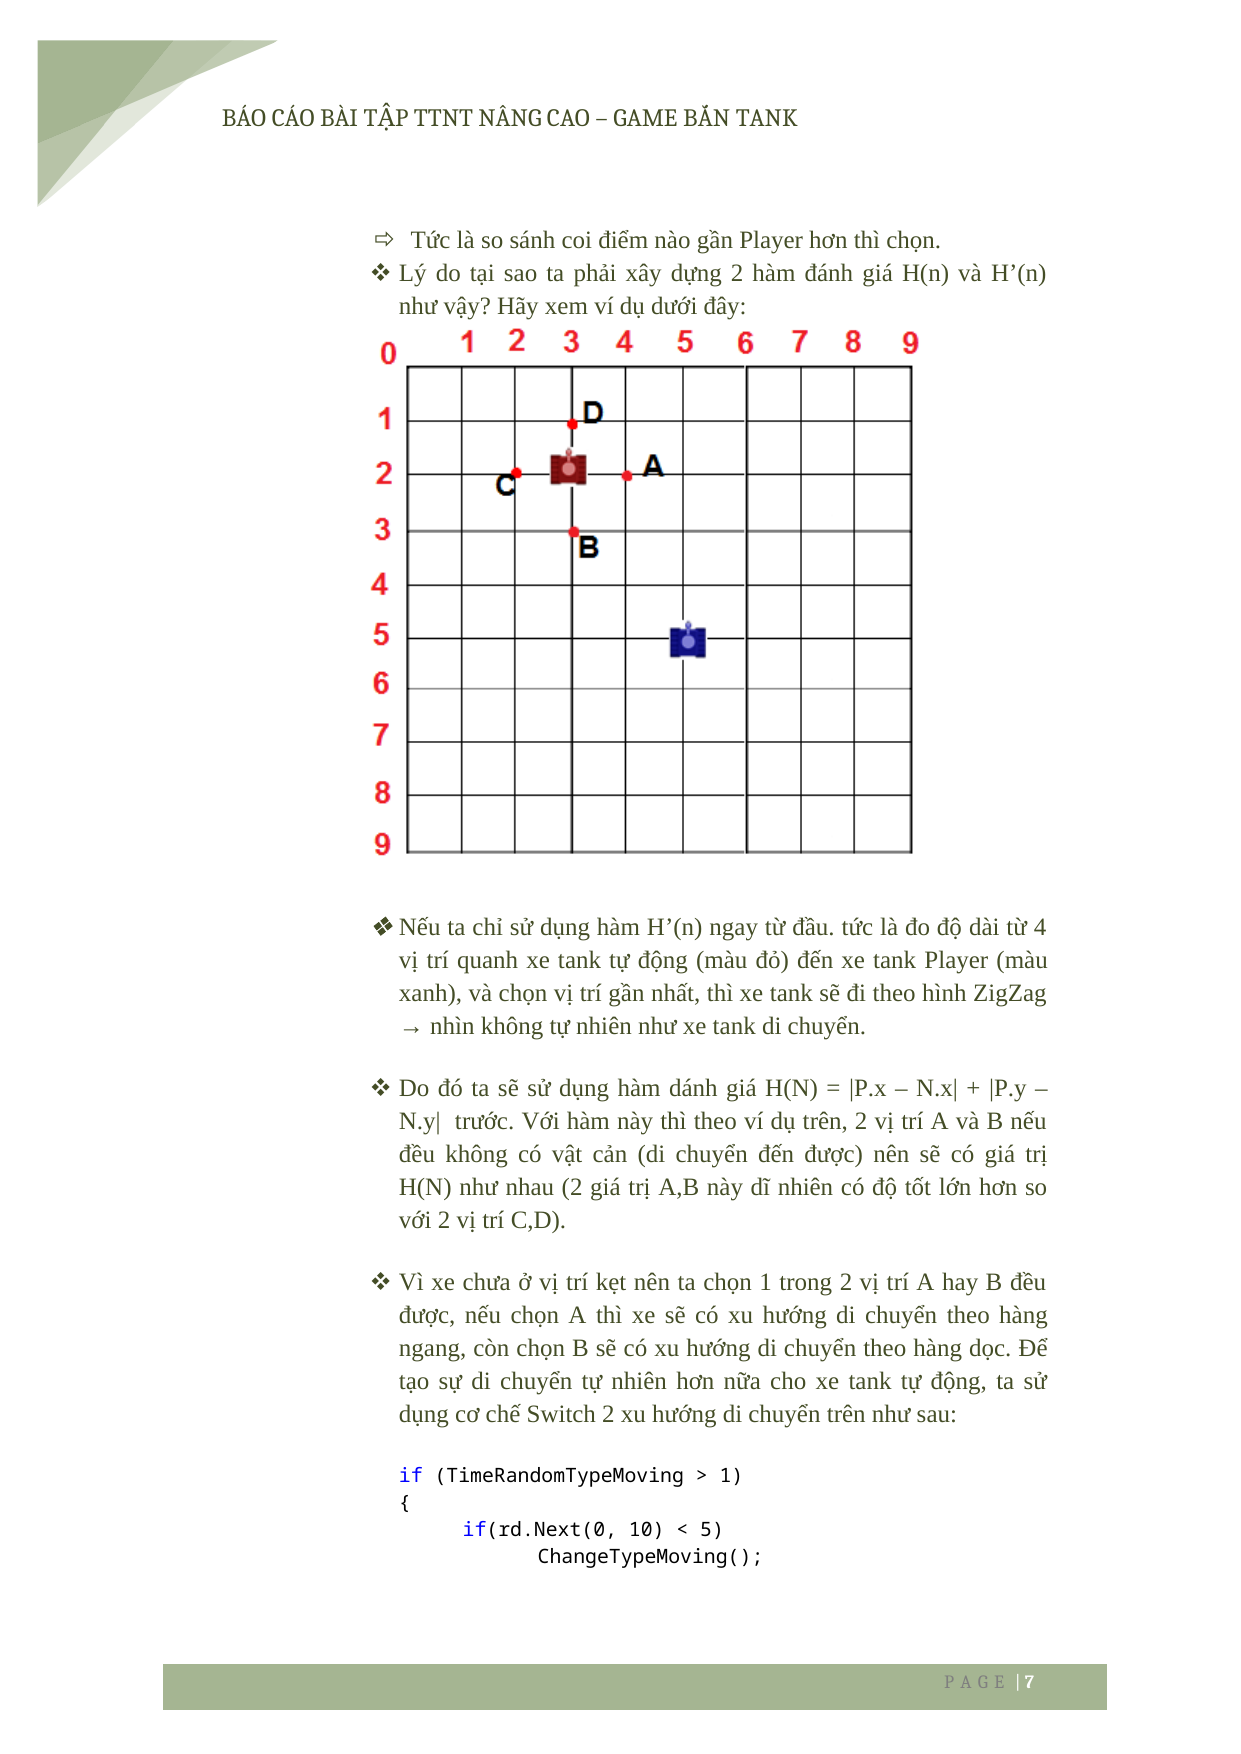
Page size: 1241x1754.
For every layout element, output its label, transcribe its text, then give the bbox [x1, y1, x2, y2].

text if(rd.Next(0, 10) < 5) [399, 1516, 1048, 1543]
picture [274, 111, 279, 125]
list Tức là so sánh coi điểm nào gần Player hơn thì chọn. [373, 225, 1048, 254]
list Nếu ta chỉ sử dụng hàm H’(n) ngay từ đầu. tức là đo độ dài từ 4 vị trí quanh xe tank tự động (màu đỏ) đến xe tank Player (màu xanh), và chọn vị trí gần nhất, thì xe tank sẽ đi theo hình ZigZag → nhìn không tự nhiên như xe tank di chuyển. [369, 912, 1048, 1040]
picture [37, 40, 279, 209]
list Vì xe chưa ở vị trí kẹt nên ta chọn 1 trong 2 vị trí A hay B đều được, nếu chọn A thì xe sẽ có xu hướng di chuyển theo hàng ngang, còn chọn B sẽ có xu hướng di chuyển theo hàng dọc. Để tạo sự di chuyển tự nhiên hơn nữa cho xe tank tự động, ta sử dụng cơ chế Switch 2 xu hướng di chuyển trên như sau: [369, 1267, 1048, 1428]
text { [399, 1489, 1048, 1516]
text ChangeTypeMoving(); [399, 1543, 1048, 1569]
list Lý do tại sao ta phải xây dựng 2 hàm đánh giá H(n) và H’(n) như vậy? Hãy xem ví dụ dưới đây: [369, 258, 1048, 320]
picture [355, 324, 951, 879]
text if (TimeRandomTypeMoving > 1) [399, 1462, 1048, 1489]
list Do đó ta sẽ sử dụng hàm dánh giá H(N) = |P.x – N.x| + |P.y – N.y| trước. Với hàm này thì theo ví dụ trên, 2 vị trí A và B nếu đều không có vật cản (di chuyển đến được) nên sẽ có giá trị H(N) như nhau (2 giá trị A,B này dĩ nhiên có độ tốt lớn hơn so với 2 vị trí C,D). [369, 1073, 1048, 1234]
